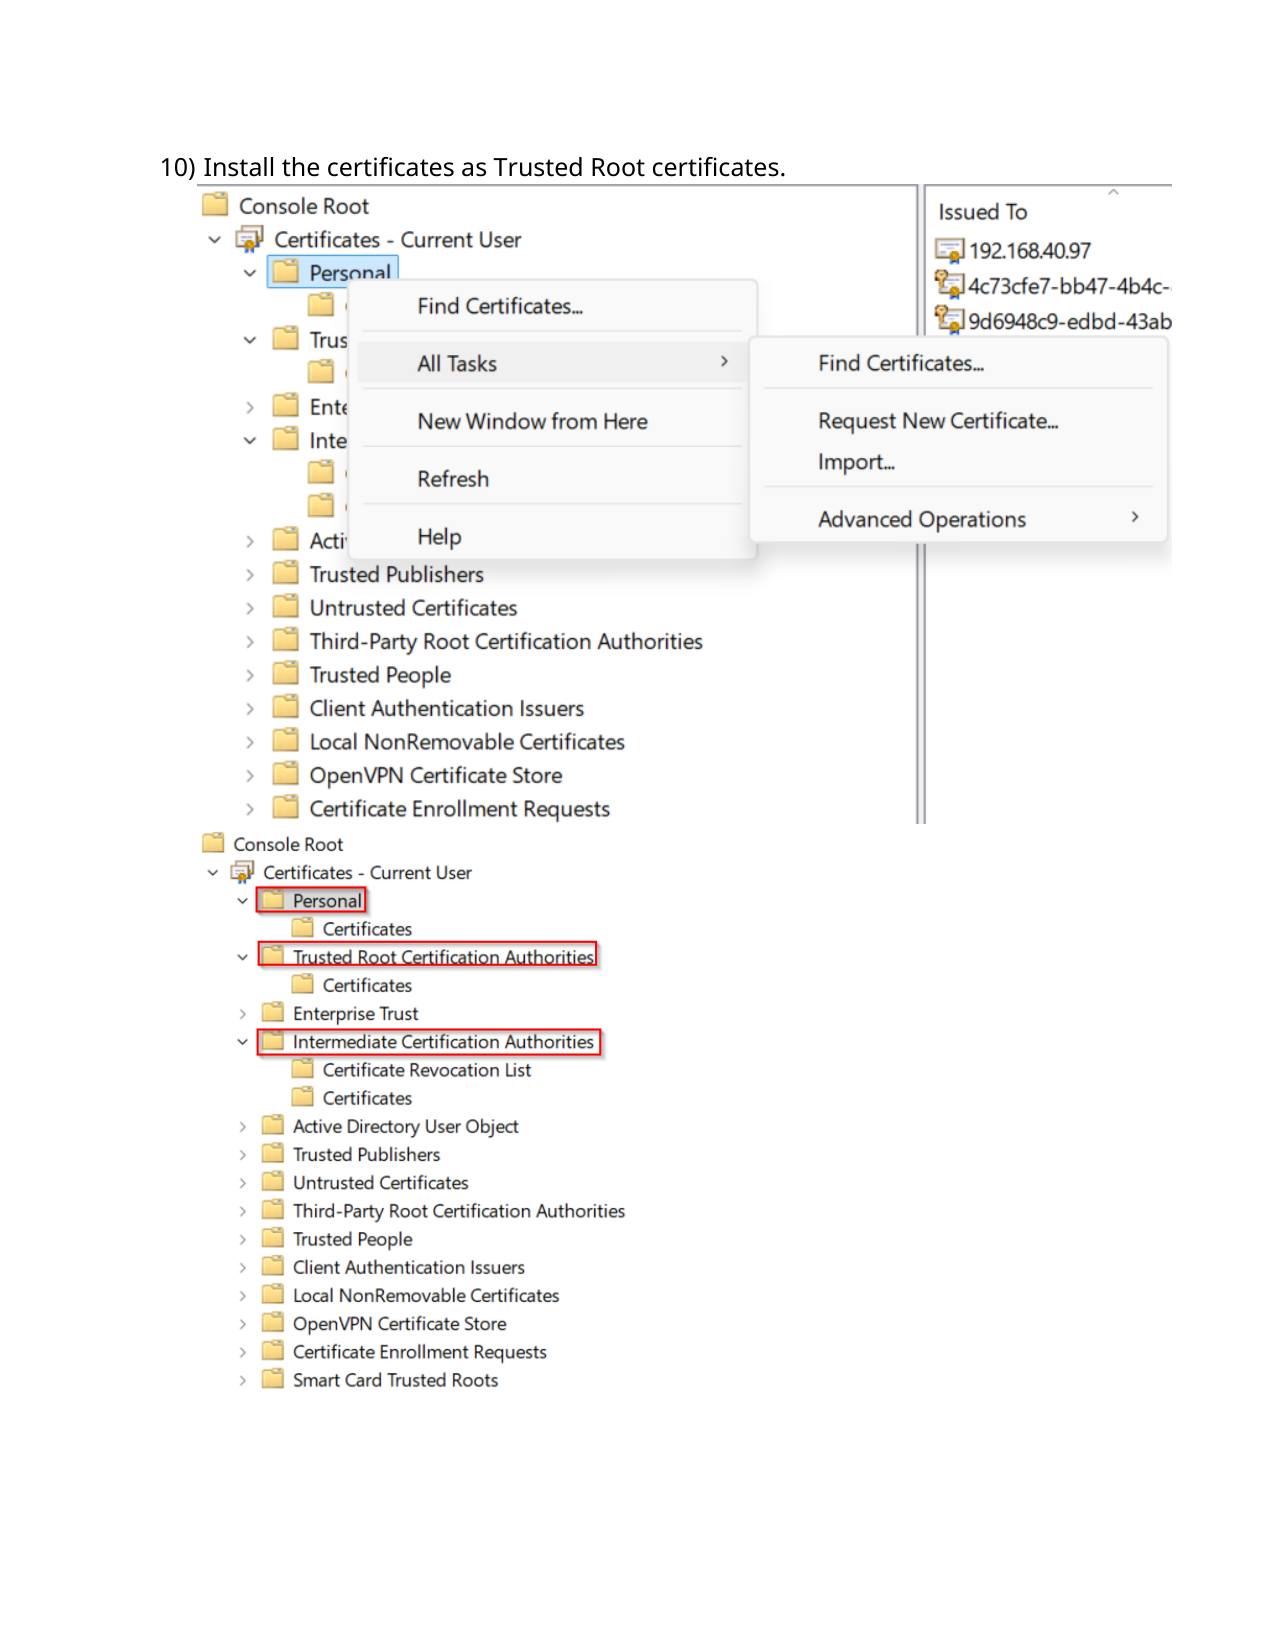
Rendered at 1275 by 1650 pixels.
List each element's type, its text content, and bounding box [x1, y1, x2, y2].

picture [196, 184, 1172, 824]
picture [196, 828, 805, 1420]
